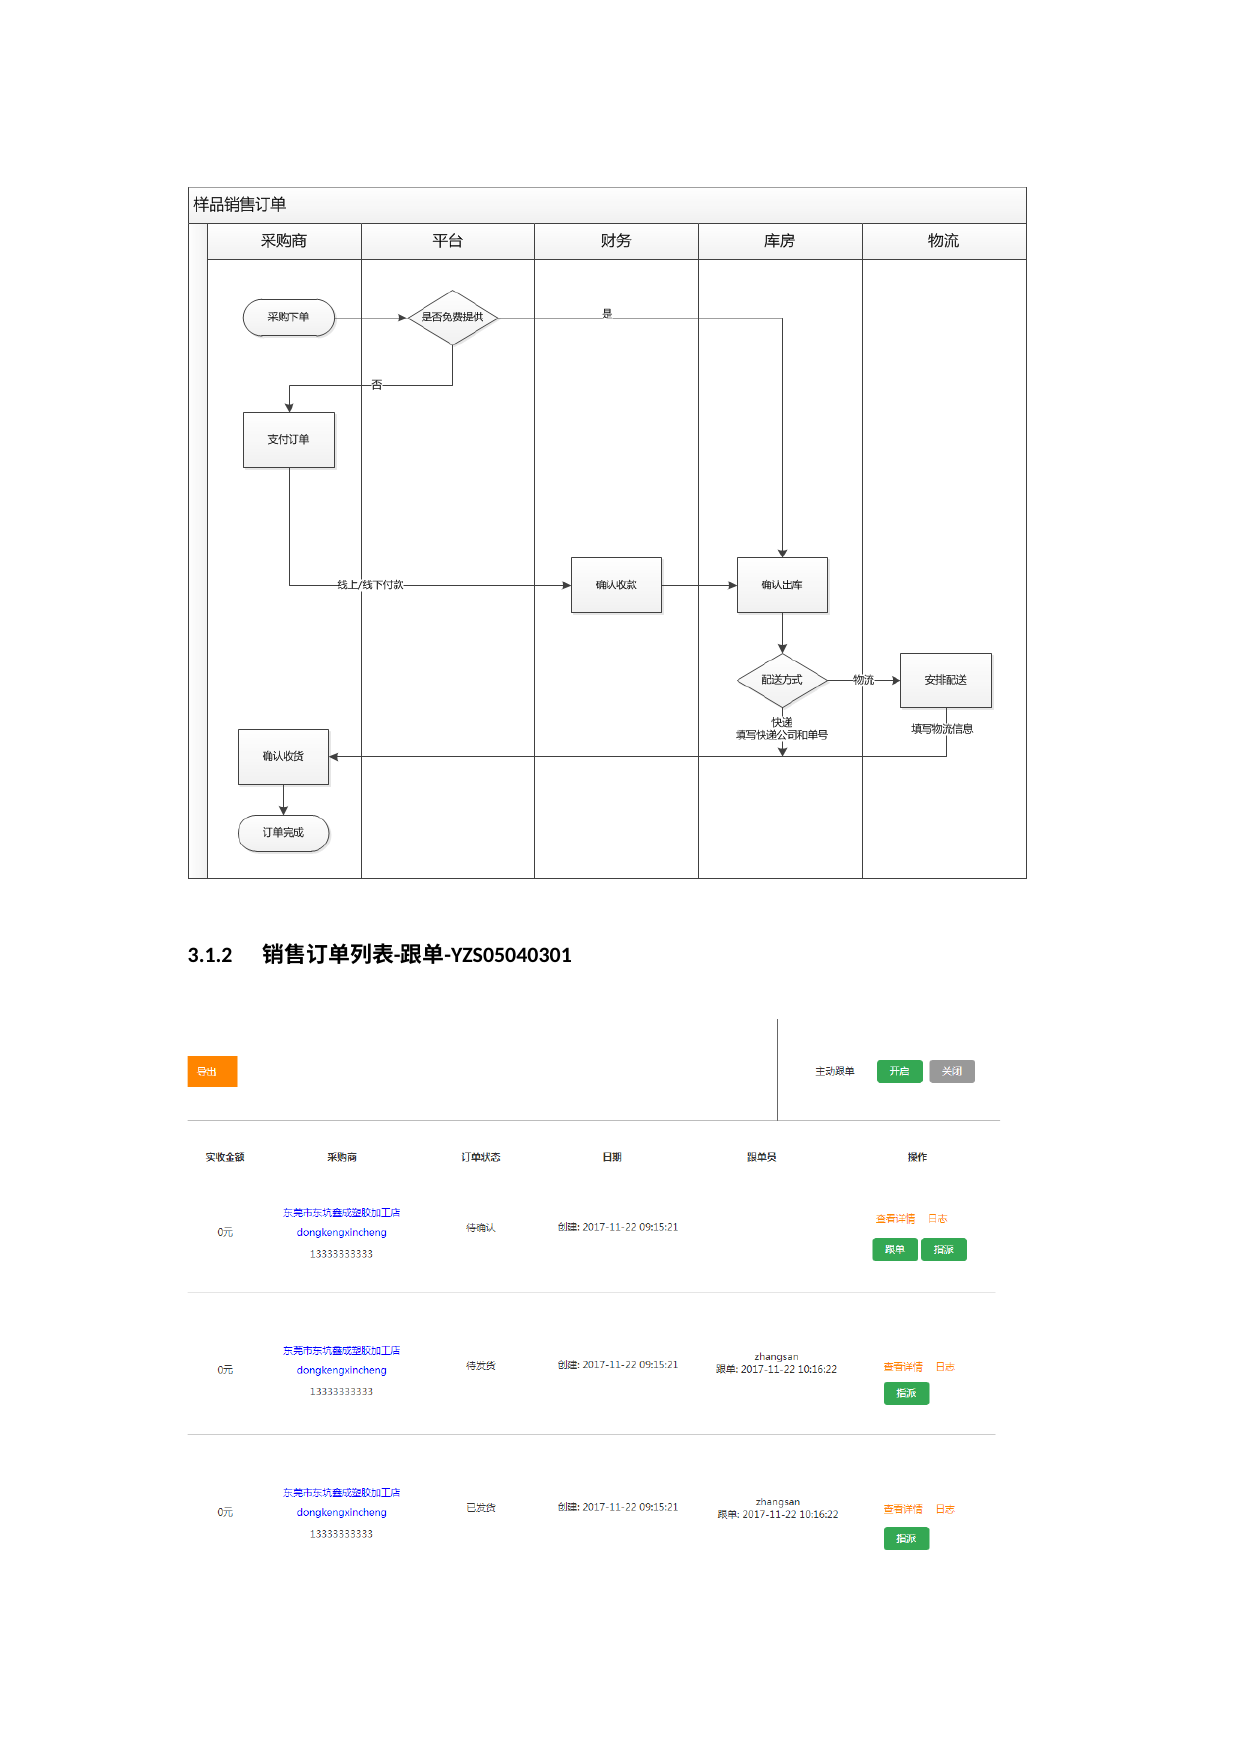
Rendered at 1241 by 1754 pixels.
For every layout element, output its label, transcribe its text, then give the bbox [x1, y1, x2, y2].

picture [187, 162, 1054, 897]
picture [187, 1019, 1001, 1552]
subtitle 销售订单列表-跟单-YZS05040301 [187, 937, 1053, 969]
